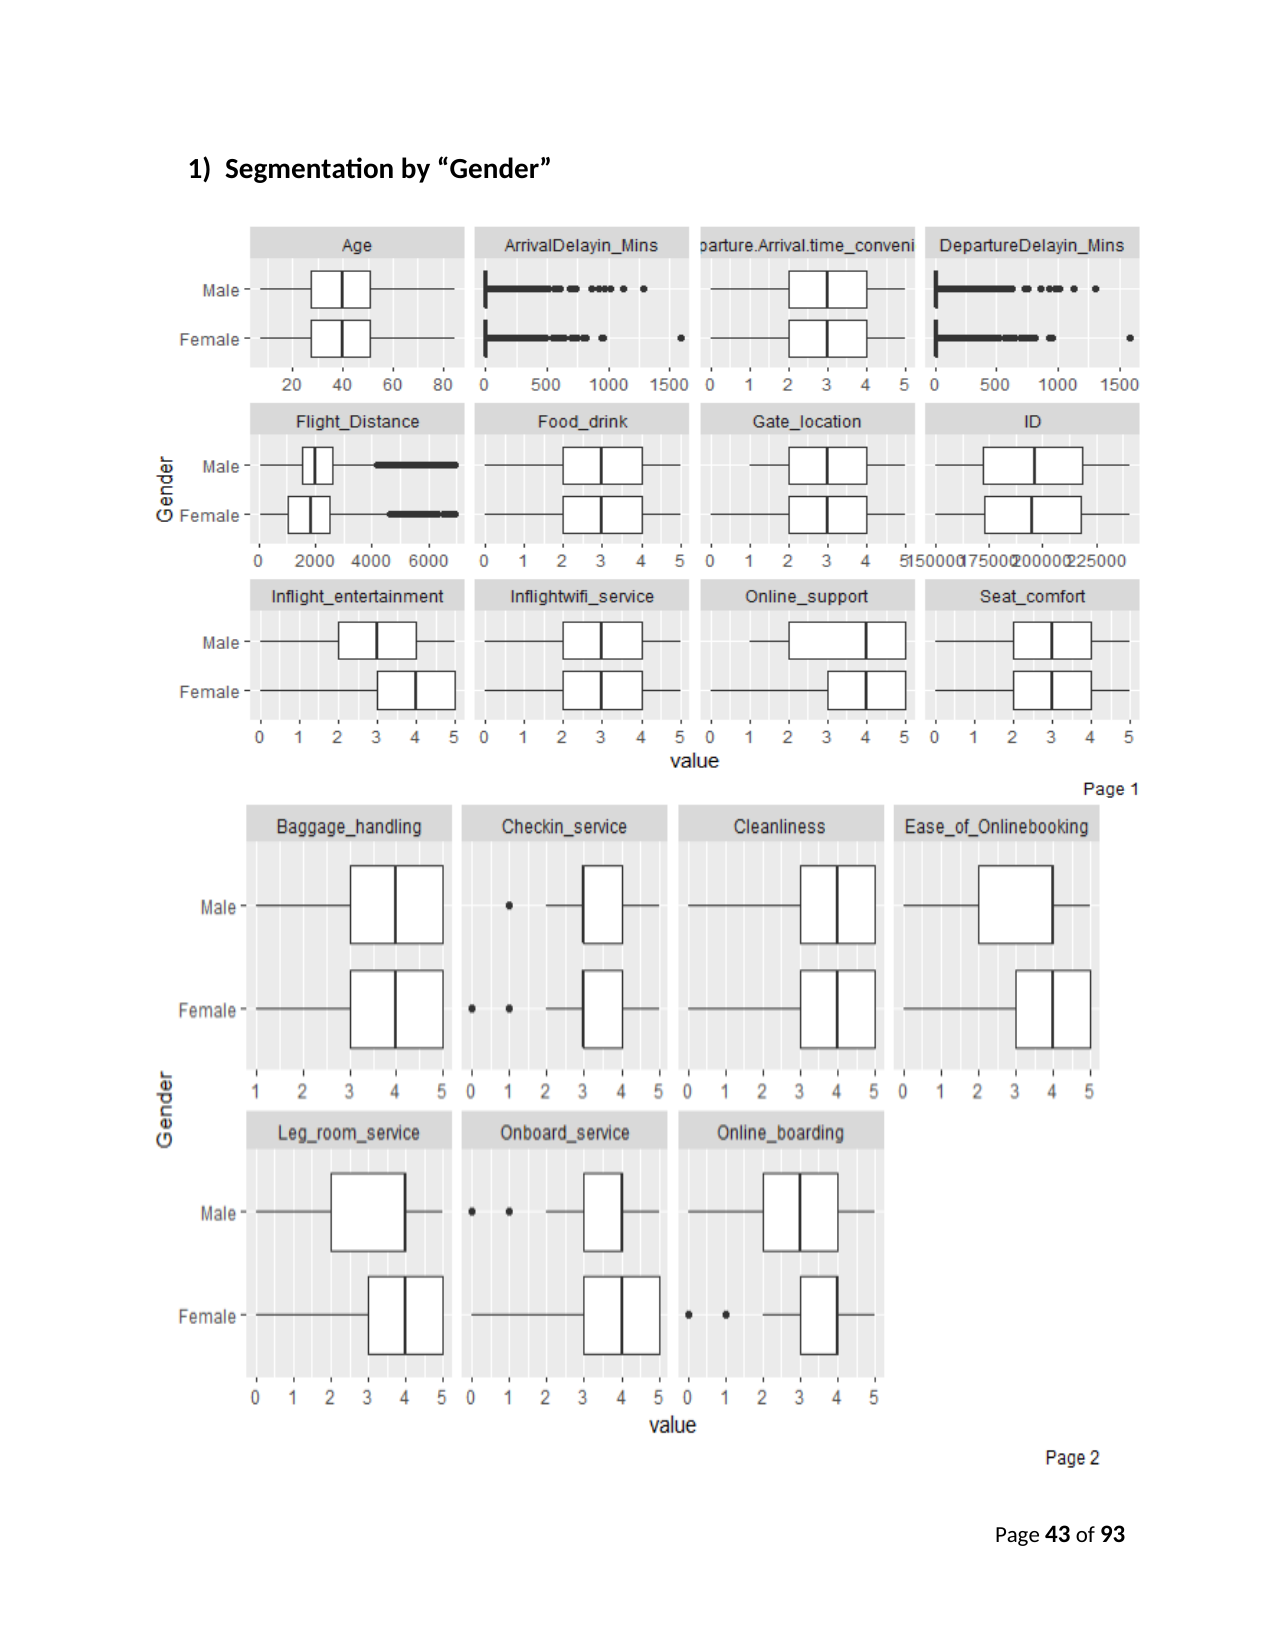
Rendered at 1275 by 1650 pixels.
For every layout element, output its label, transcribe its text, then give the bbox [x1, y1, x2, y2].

picture [150, 221, 1149, 1473]
list Segmentation by “Gender” [187, 150, 1125, 186]
